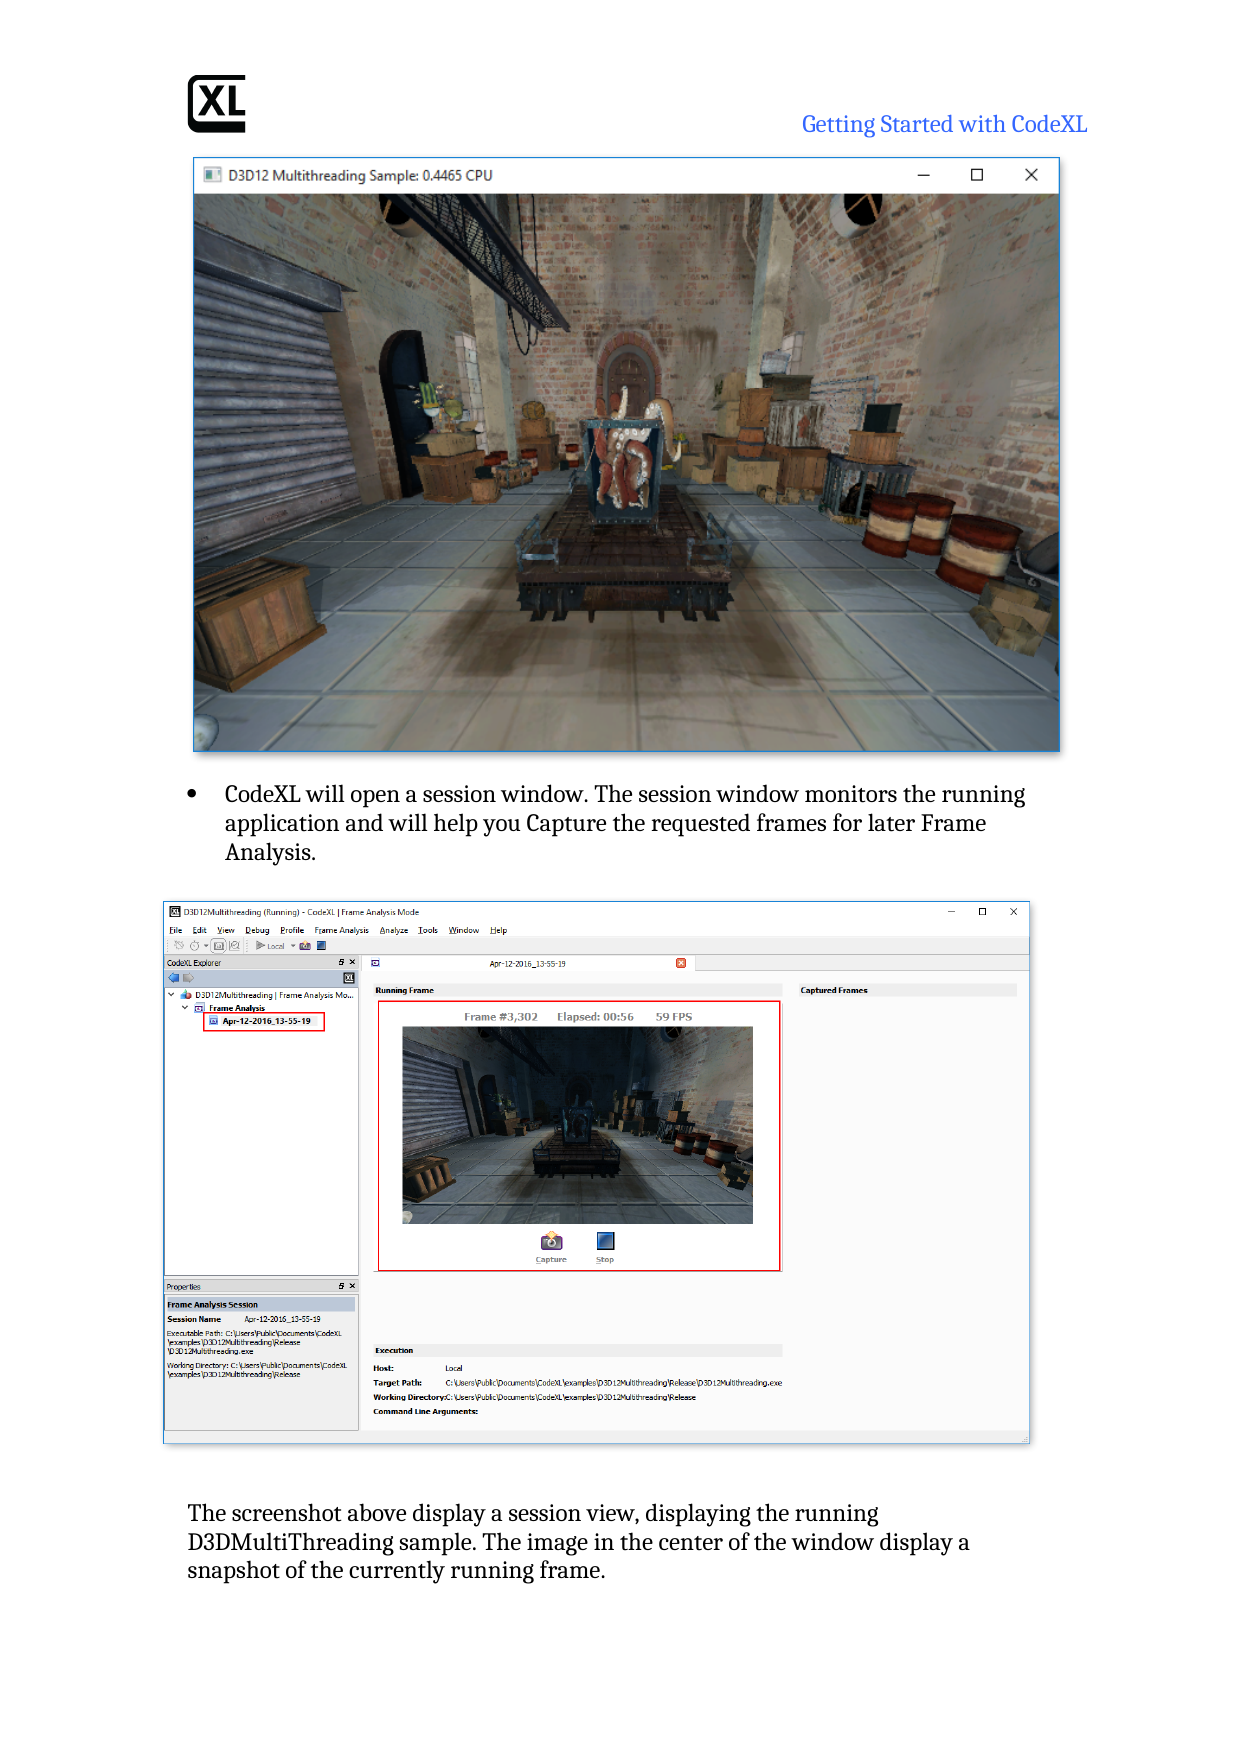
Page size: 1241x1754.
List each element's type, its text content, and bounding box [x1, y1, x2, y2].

picture [163, 901, 1030, 1444]
list CodeXL will open a session window. The session window monitors the running application and will help you Capture the requested frames for later Frame Analysis. [187, 780, 1053, 866]
text The screenshot above display a session view, displaying the running D3DMultiThreading sample. The image in the center of the window display a snapshot of the currently running frame. [187, 1499, 1053, 1585]
picture [193, 157, 1060, 752]
picture [187, 75, 246, 133]
